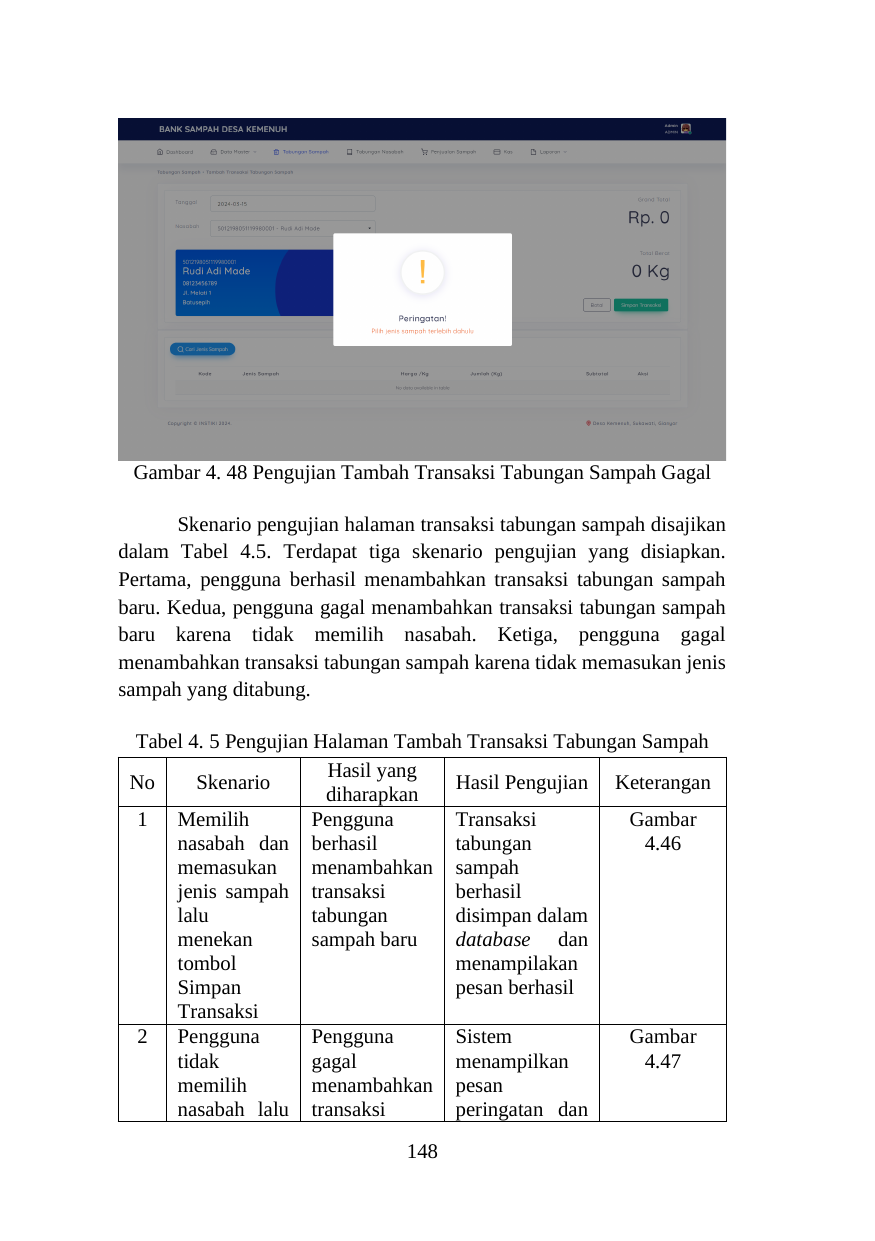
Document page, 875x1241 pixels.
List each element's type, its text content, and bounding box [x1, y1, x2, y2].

table_cell Sistem menampilkan pesan peringatan dan transaksi tabungan sampah baru tidak tersimpan [445, 1025, 599, 1121]
table_cell Pengguna tidak memilih nasabah lalu menekan tombol Simpan Transaksi [167, 1025, 300, 1121]
text Tabel 4. 5 Pengujian Halaman Tambah Transaksi Tabungan Sampah [118, 729, 726, 753]
table_cell Gambar 4.47 [600, 1025, 726, 1121]
picture [118, 118, 727, 461]
table_cell Transaksi tabungan sampah berhasil disimpan dalam database dan menampilakan pesan berhasil [445, 807, 599, 1023]
text Gambar 4. 48 Pengujian Tambah Transaksi Tabungan Sampah Gagal [118, 461, 726, 484]
table_cell Memilih nasabah dan memasukan jenis sampah lalu menekan tombol Simpan Transaksi [167, 807, 300, 1023]
text Skenario pengujian halaman transaksi tabungan sampah disajikan dalam Tabel 4.5. Terdapat tiga skenario pengujian yang disiapkan. Pertama, pengguna berhasil menambahkan transaksi tabungan sampah baru. Kedua, pengguna gagal menambahkan transaksi tabungan sampah baru karena tidak memilih nasabah. Ketiga, pengguna gagal menambahkan transaksi tabungan sampah karena tidak memasukan jenis sampah yang ditabung. [118, 512, 726, 701]
table_header No [119, 758, 166, 806]
table_cell 1 [119, 807, 166, 1023]
table_header Hasil Pengujian [445, 758, 599, 806]
table_cell Pengguna gagal menambahkan transaksi tabungan sampah baru dan muncul peringatan [301, 1025, 444, 1121]
table_header Skenario [167, 758, 300, 806]
table_cell Pengguna berhasil menambahkan transaksi tabungan sampah baru [301, 807, 444, 1023]
table_cell 2 [119, 1025, 166, 1121]
table_header Hasil yang diharapkan [301, 758, 444, 806]
table_header Keterangan [600, 758, 726, 806]
table_cell Gambar 4.46 [600, 807, 726, 1023]
